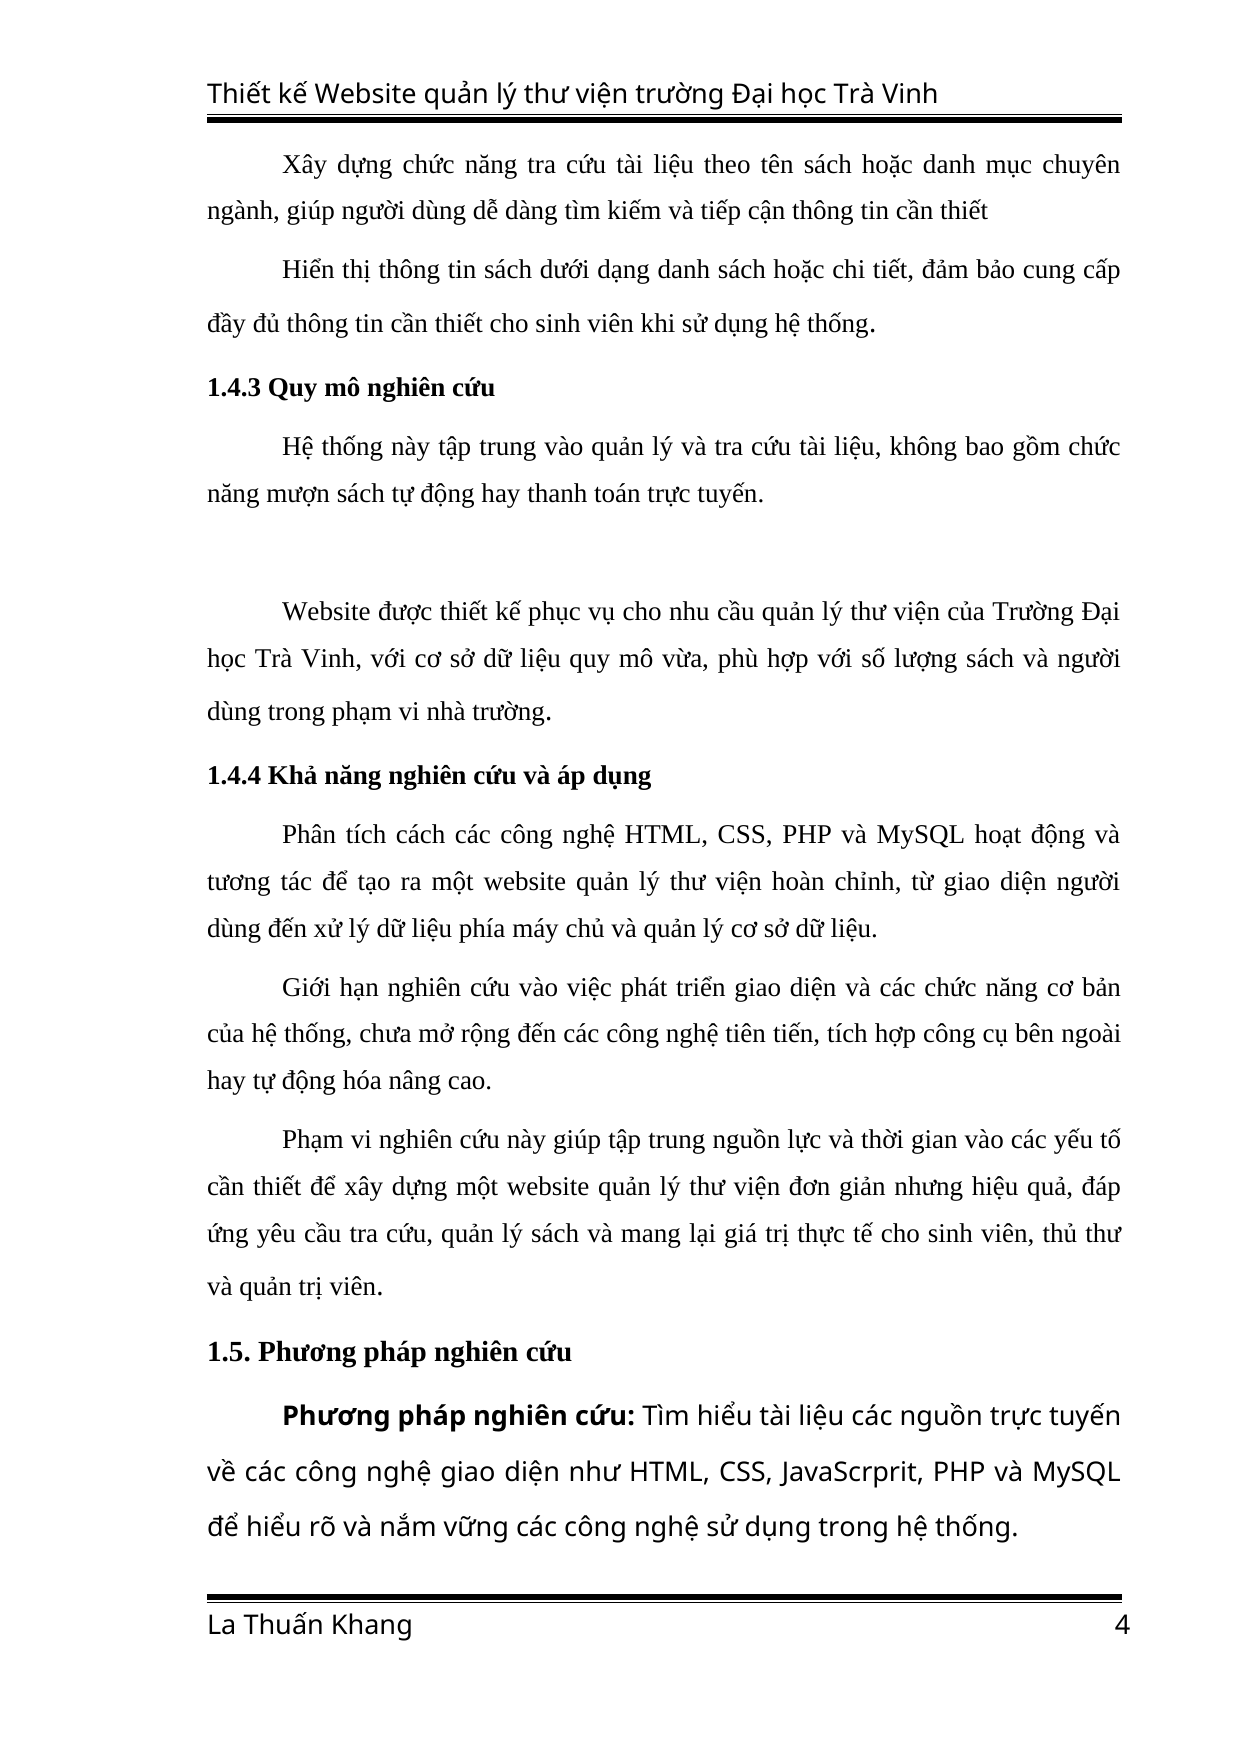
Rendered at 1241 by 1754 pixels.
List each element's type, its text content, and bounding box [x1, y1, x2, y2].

subtitle Quy mô nghiên cứu [207, 371, 1122, 402]
text Phân tích cách các công nghệ HTML, CSS, PHP và MySQL hoạt động và tương tác để tạo ra một website quản lý thư viện hoàn chỉnh, từ giao diện người dùng đến xử lý dữ liệu phía máy chủ và quản lý cơ sở dữ liệu. [207, 818, 1122, 943]
text Hiển thị thông tin sách dưới dạng danh sách hoặc chi tiết, đảm bảo cung cấp đầy đủ thông tin cần thiết cho sinh viên khi sử dụng hệ thống. [207, 253, 1122, 340]
text Website được thiết kế phục vụ cho nhu cầu quản lý thư viện của Trường Đại học Trà Vinh, với cơ sở dữ liệu quy mô vừa, phù hợp với số lượng sách và người dùng trong phạm vi nhà trường. [207, 595, 1122, 728]
text Giới hạn nghiên cứu vào việc phát triển giao diện và các chức năng cơ bản của hệ thống, chưa mở rộng đến các công nghệ tiên tiến, tích hợp công cụ bên ngoài hay tự động hóa nâng cao. [207, 971, 1122, 1095]
subtitle Phương pháp nghiên cứu [207, 1334, 1122, 1368]
text Xây dựng chức năng tra cứu tài liệu theo tên sách hoặc danh mục chuyên ngành, giúp người dùng dễ dàng tìm kiếm và tiếp cận thông tin cần thiết [207, 148, 1122, 226]
text Phương pháp nghiên cứu: Tìm hiểu tài liệu các nguồn trực tuyến về các công nghệ giao diện như HTML, CSS, JavaScrprit, PHP và MySQL để hiểu rõ và nắm vững các công nghệ sử dụng trong hệ thống. [207, 1397, 1122, 1544]
text Phạm vi nghiên cứu này giúp tập trung nguồn lực và thời gian vào các yếu tố cần thiết để xây dựng một website quản lý thư viện đơn giản nhưng hiệu quả, đáp ứng yêu cầu tra cứu, quản lý sách và mang lại giá trị thực tế cho sinh viên, thủ thư và quản trị viên. [207, 1123, 1122, 1303]
subtitle Khả năng nghiên cứu và áp dụng [207, 759, 1122, 790]
text Hệ thống này tập trung vào quản lý và tra cứu tài liệu, không bao gồm chức năng mượn sách tự động hay thanh toán trực tuyến. [207, 430, 1122, 508]
